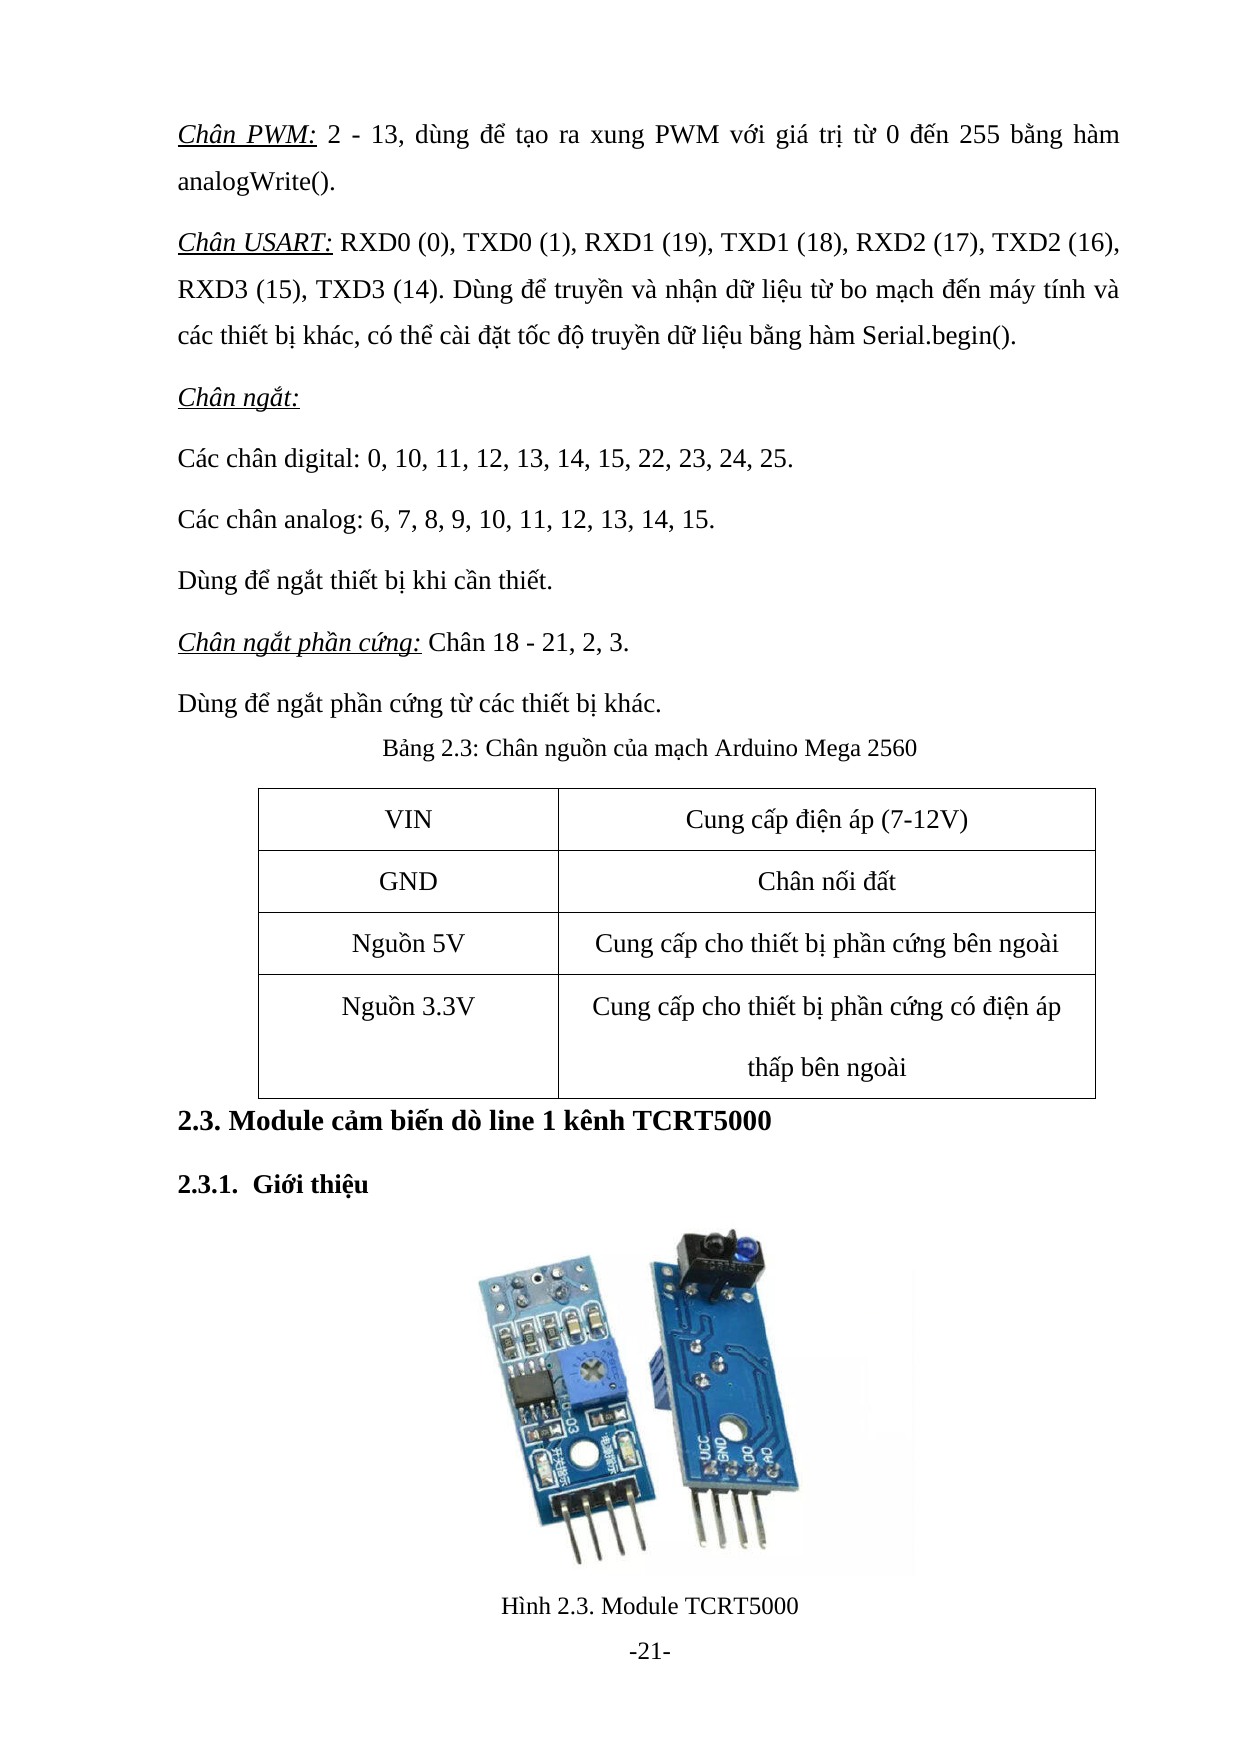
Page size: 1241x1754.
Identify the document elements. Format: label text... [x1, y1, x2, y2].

text Hình 2.3. Module TCRT5000 [177, 1591, 1122, 1620]
table_cell Cung cấp cho thiết bị phần cứng có điện áp thấp bên ngoài [559, 975, 1095, 1098]
list Giới thiệu [177, 1168, 1122, 1199]
table_cell Nguồn 3.3V [259, 975, 558, 1098]
list Chân ngắt phần cứng: Chân 18 - 21, 2, 3. [177, 626, 1122, 657]
list Các chân digital: 0, 10, 11, 12, 13, 14, 15, 22, 23, 24, 25. [177, 442, 1122, 473]
subtitle 2.3. Module cảm biến dò line 1 kênh TCRT5000 [177, 1103, 1122, 1137]
table_cell Cung cấp cho thiết bị phần cứng bên ngoài [559, 913, 1095, 974]
table_header Cung cấp điện áp (7-12V) [559, 789, 1095, 850]
table_cell GND [259, 851, 558, 912]
list Chân USART: RXD0 (0), TXD0 (1), RXD1 (19), TXD1 (18), RXD2 (17), TXD2 (16), RXD3 (15), TXD3 (14). Dùng để truyền và nhận dữ liệu từ bo mạch đến máy tính và các thiết bị khác, có thể cài đặt tốc độ truyền dữ liệu bằng hàm Serial.begin(). [177, 226, 1122, 351]
table_cell Nguồn 5V [259, 913, 558, 974]
picture [367, 1214, 933, 1576]
table_cell Chân nối đất [559, 851, 1095, 912]
list Chân ngắt: [177, 381, 1122, 412]
text Bảng 2.3: Chân nguồn của mạch Arduino Mega 2560 [177, 733, 1122, 762]
list Dùng để ngắt thiết bị khi cần thiết. [177, 564, 1122, 596]
list Dùng để ngắt phần cứng từ các thiết bị khác. [177, 687, 1122, 718]
list Chân PWM: 2 - 13, dùng để tạo ra xung PWM với giá trị từ 0 đến 255 bằng hàm analogWrite(). [177, 118, 1122, 196]
table_header VIN [259, 789, 558, 850]
list Các chân analog: 6, 7, 8, 9, 10, 11, 12, 13, 14, 15. [177, 503, 1122, 534]
